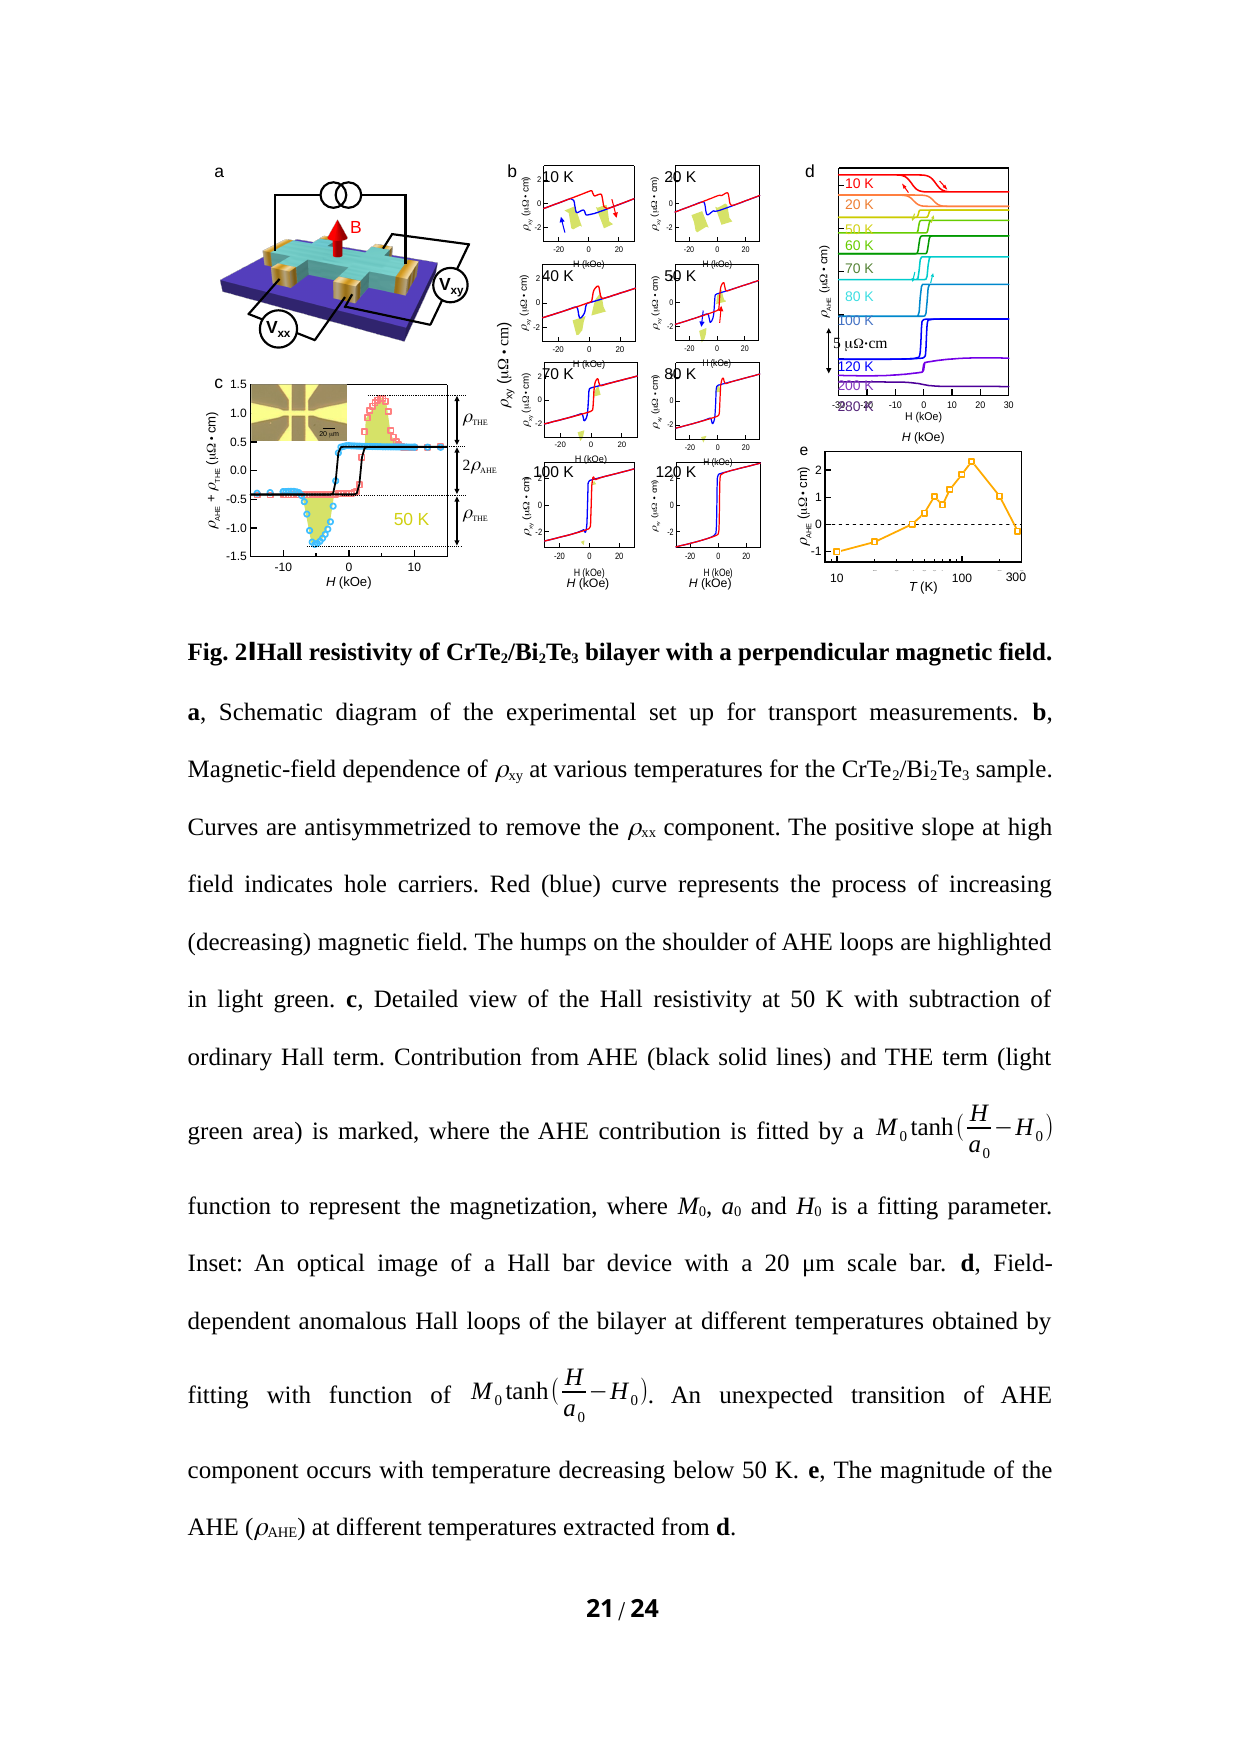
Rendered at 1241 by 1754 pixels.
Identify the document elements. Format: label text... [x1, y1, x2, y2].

text Fig. 2ⅠHall resistivity of CrTe2/Bi2Te3 bilayer with a perpendicular magnetic field. a, Schematic diagram of the experimental set up for transport measurements. b, Magnetic-field dependence of rxy at various temperatures for the CrTe2/Bi2Te3 sample. Curves are antisymmetrized to remove the rxx component. The positive slope at high field indicates hole carriers. Red (blue) curve represents the process of increasing (decreasing) magnetic field. The humps on the shoulder of AHE loops are highlighted in light green. c, Detailed view of the Hall resistivity at 50 K with subtraction of ordinary Hall term. Contribution from AHE (black solid lines) and THE term (light green area) is marked, where the AHE contribution is fitted by a function to represent the magnetization, where M0, a0 and H0 is a fitting parameter. Inset: An optical image of a Hall bar device with a 20 μm scale bar. d, Field-dependent anomalous Hall loops of the bilayer at different temperatures obtained by fitting with function of . An unexpected transition of AHE component occurs with temperature decreasing below 50 K. e, The magnitude of the AHE (rAHE) at different temperatures extracted from d. [187, 634, 1053, 1541]
